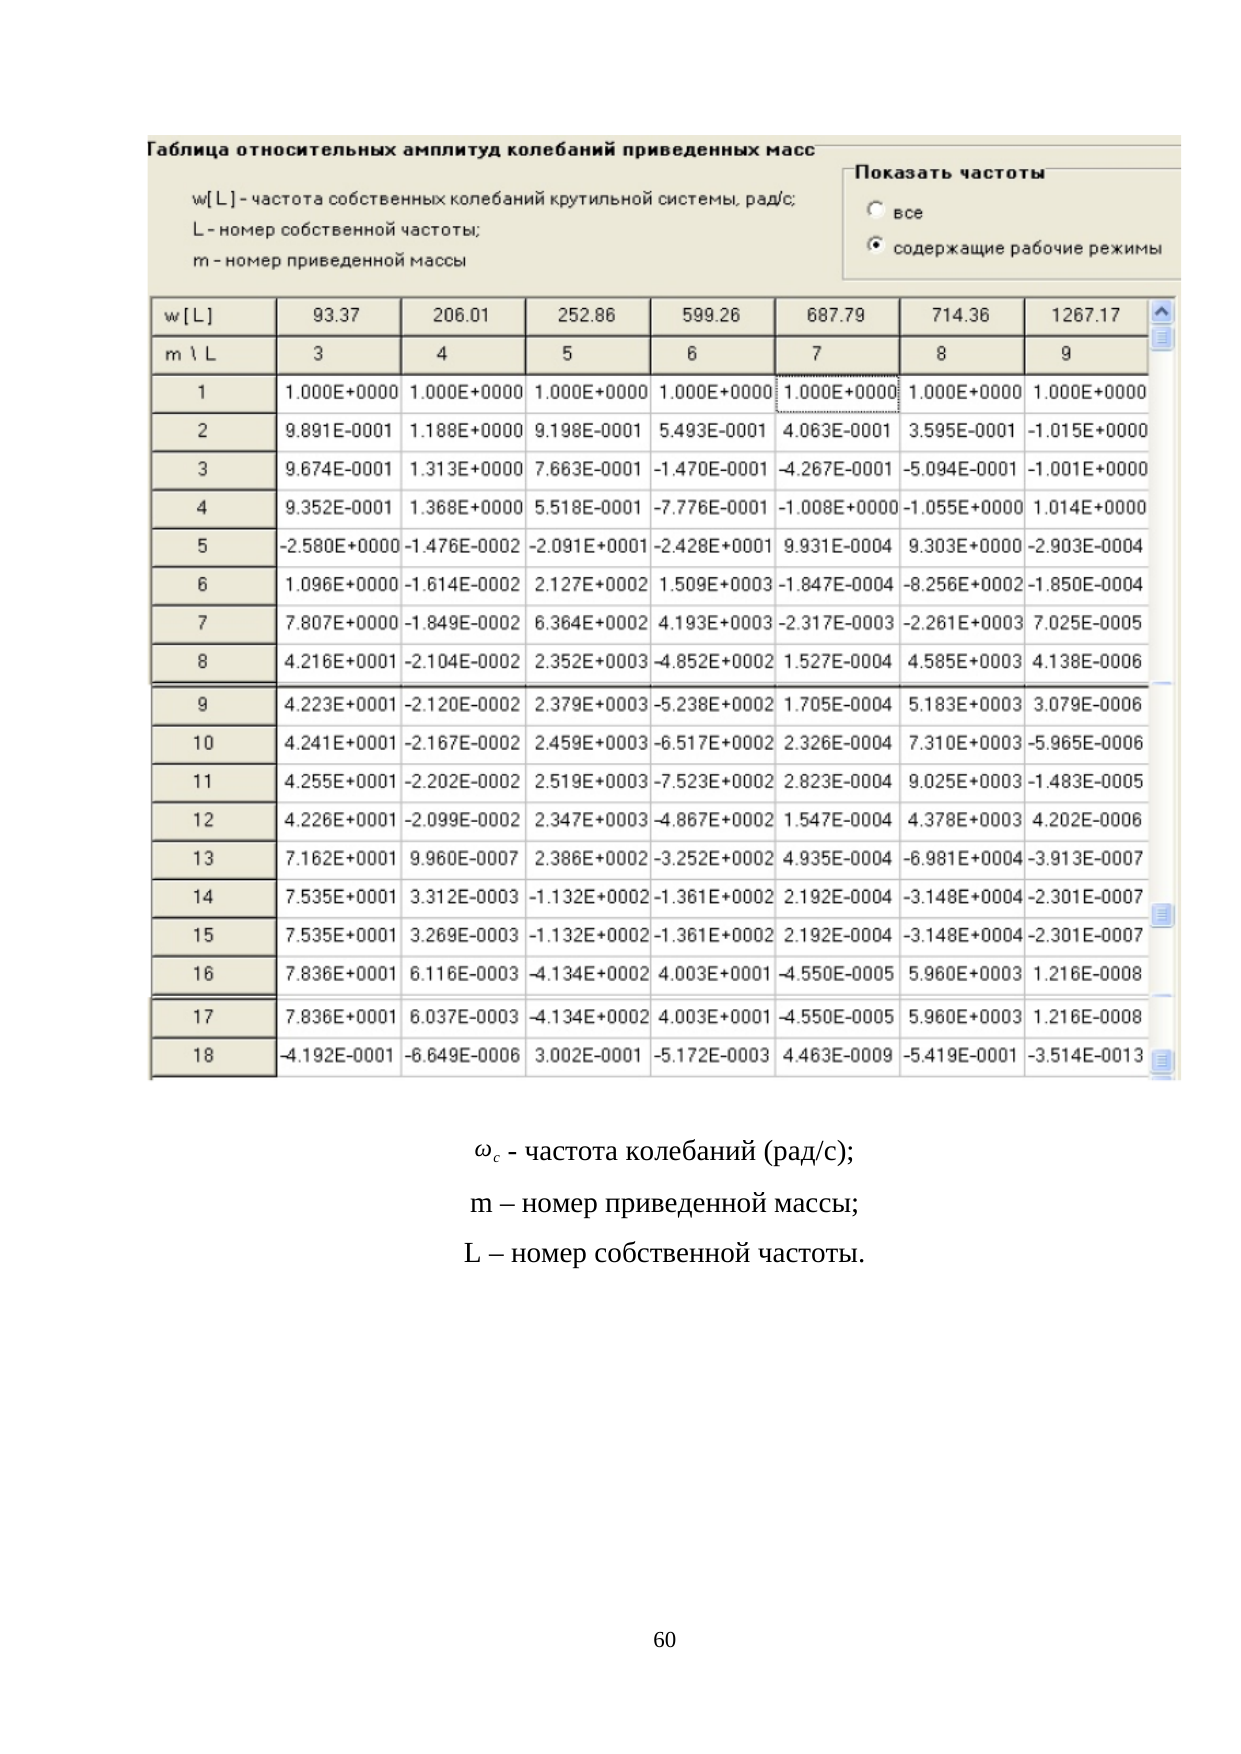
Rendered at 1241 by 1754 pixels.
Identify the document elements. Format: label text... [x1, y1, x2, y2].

text L – номер собственной частоты. [148, 1235, 1181, 1268]
text - частота колебаний (рад/c); [148, 1133, 1181, 1168]
picture [147, 135, 1182, 1083]
text m – номер приведенной массы; [148, 1185, 1181, 1218]
